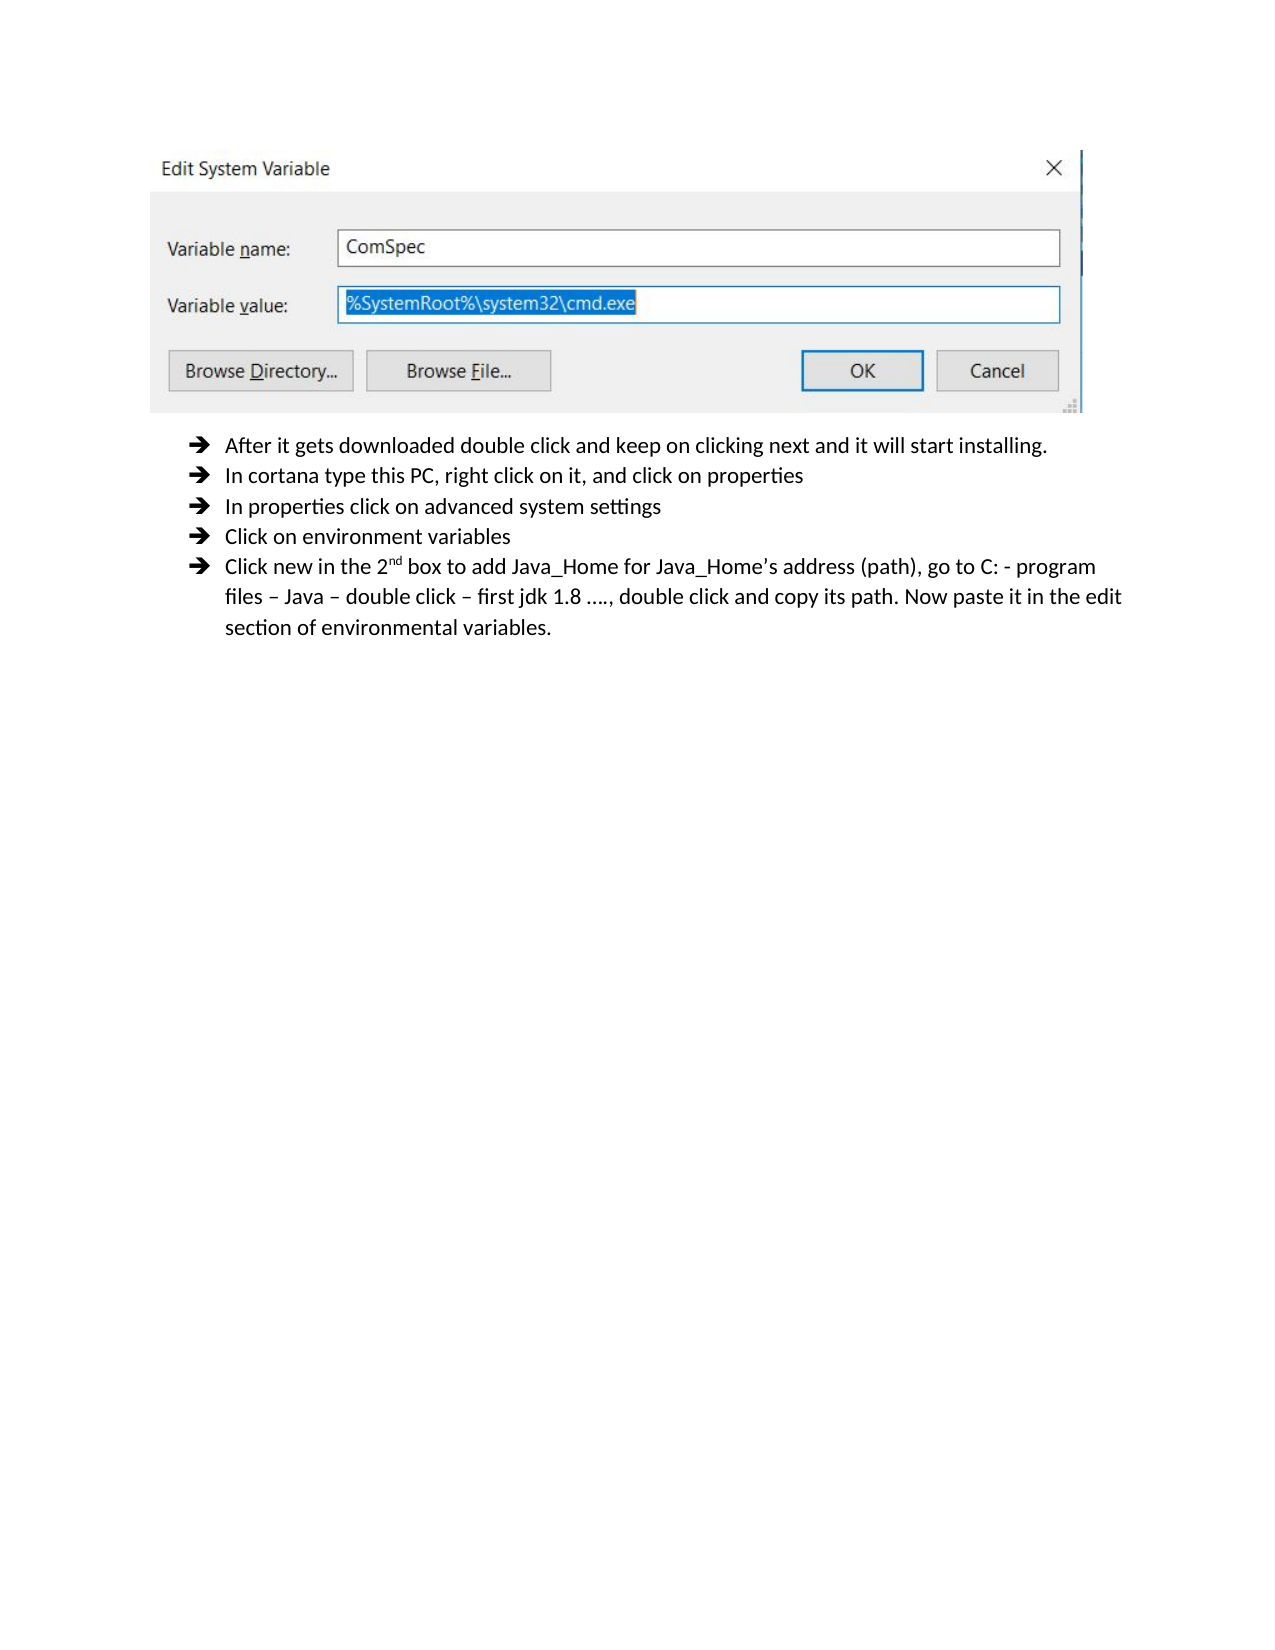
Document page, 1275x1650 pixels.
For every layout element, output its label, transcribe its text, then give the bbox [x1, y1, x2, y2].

list In cortana type this PC, right click on it, and click on properties [187, 462, 1125, 489]
picture [150, 150, 1083, 413]
list In properties click on advanced system settings [187, 492, 1125, 520]
list Click on environment variables [187, 522, 1125, 550]
list After it gets downloaded double click and keep on clicking next and it will start installing. [187, 431, 1125, 459]
list Click new in the 2nd box to add Java_Home for Java_Home’s address (path), go to C: - program files – Java – double click – first jdk 1.8 …., double click and copy its path. Now paste it in the edit section of environmental variables. [187, 552, 1125, 641]
